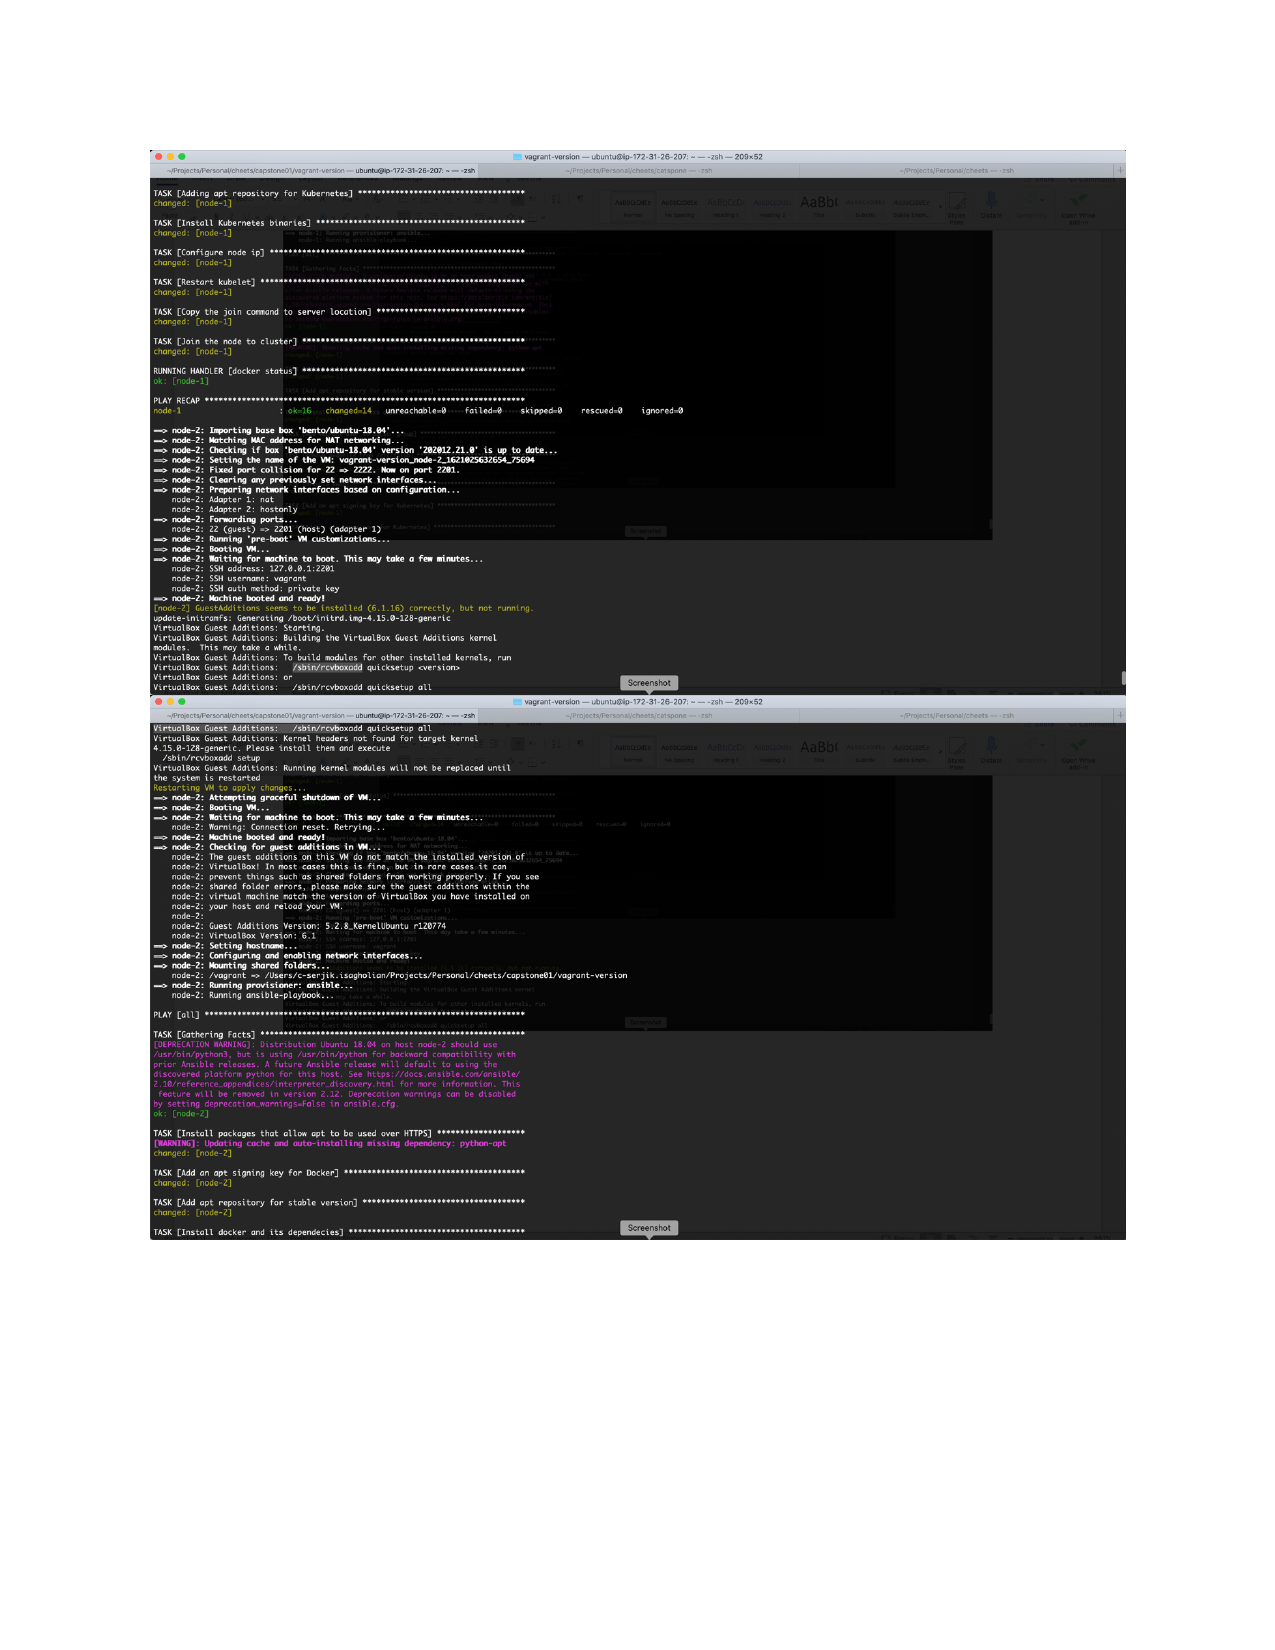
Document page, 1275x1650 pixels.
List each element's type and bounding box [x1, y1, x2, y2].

picture [150, 150, 1126, 1240]
